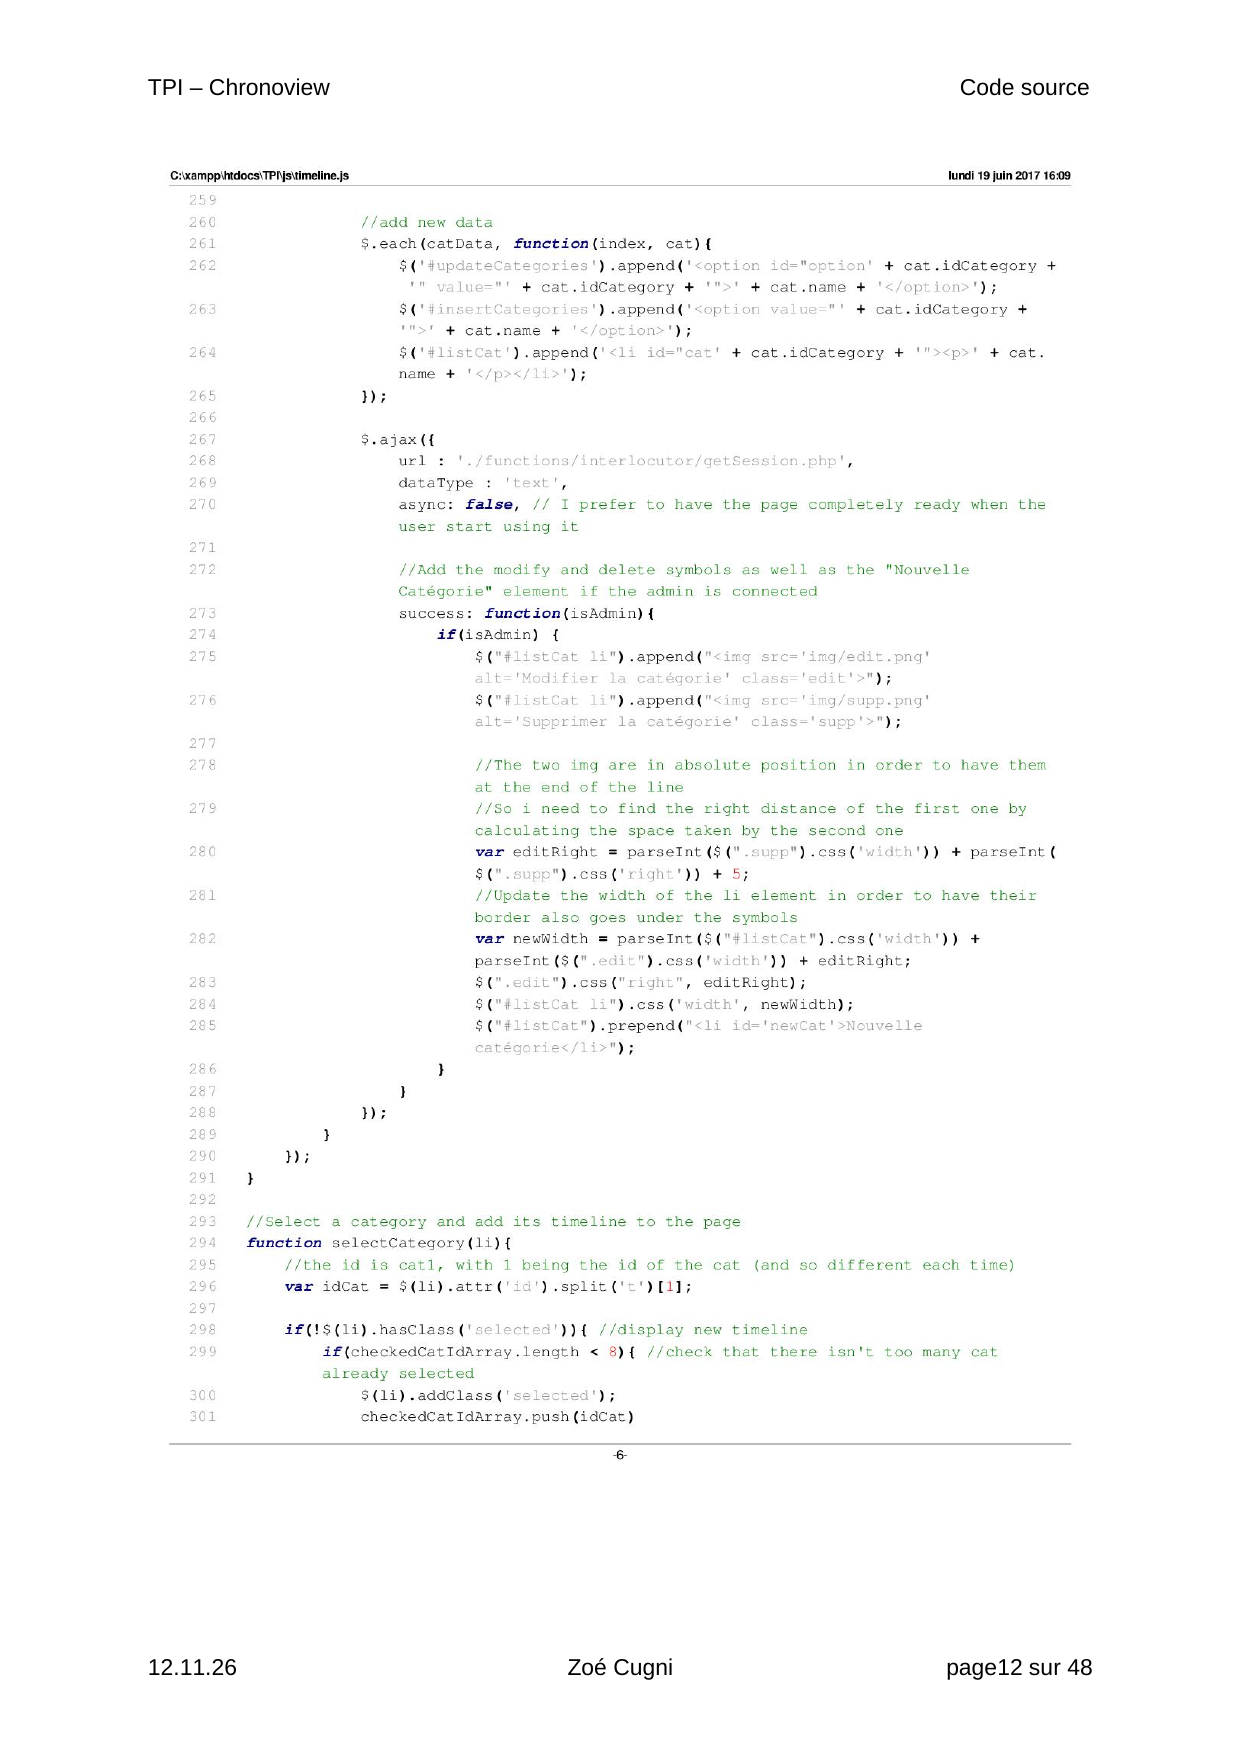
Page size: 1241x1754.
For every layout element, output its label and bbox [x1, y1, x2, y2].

picture [147, 147, 1093, 1484]
